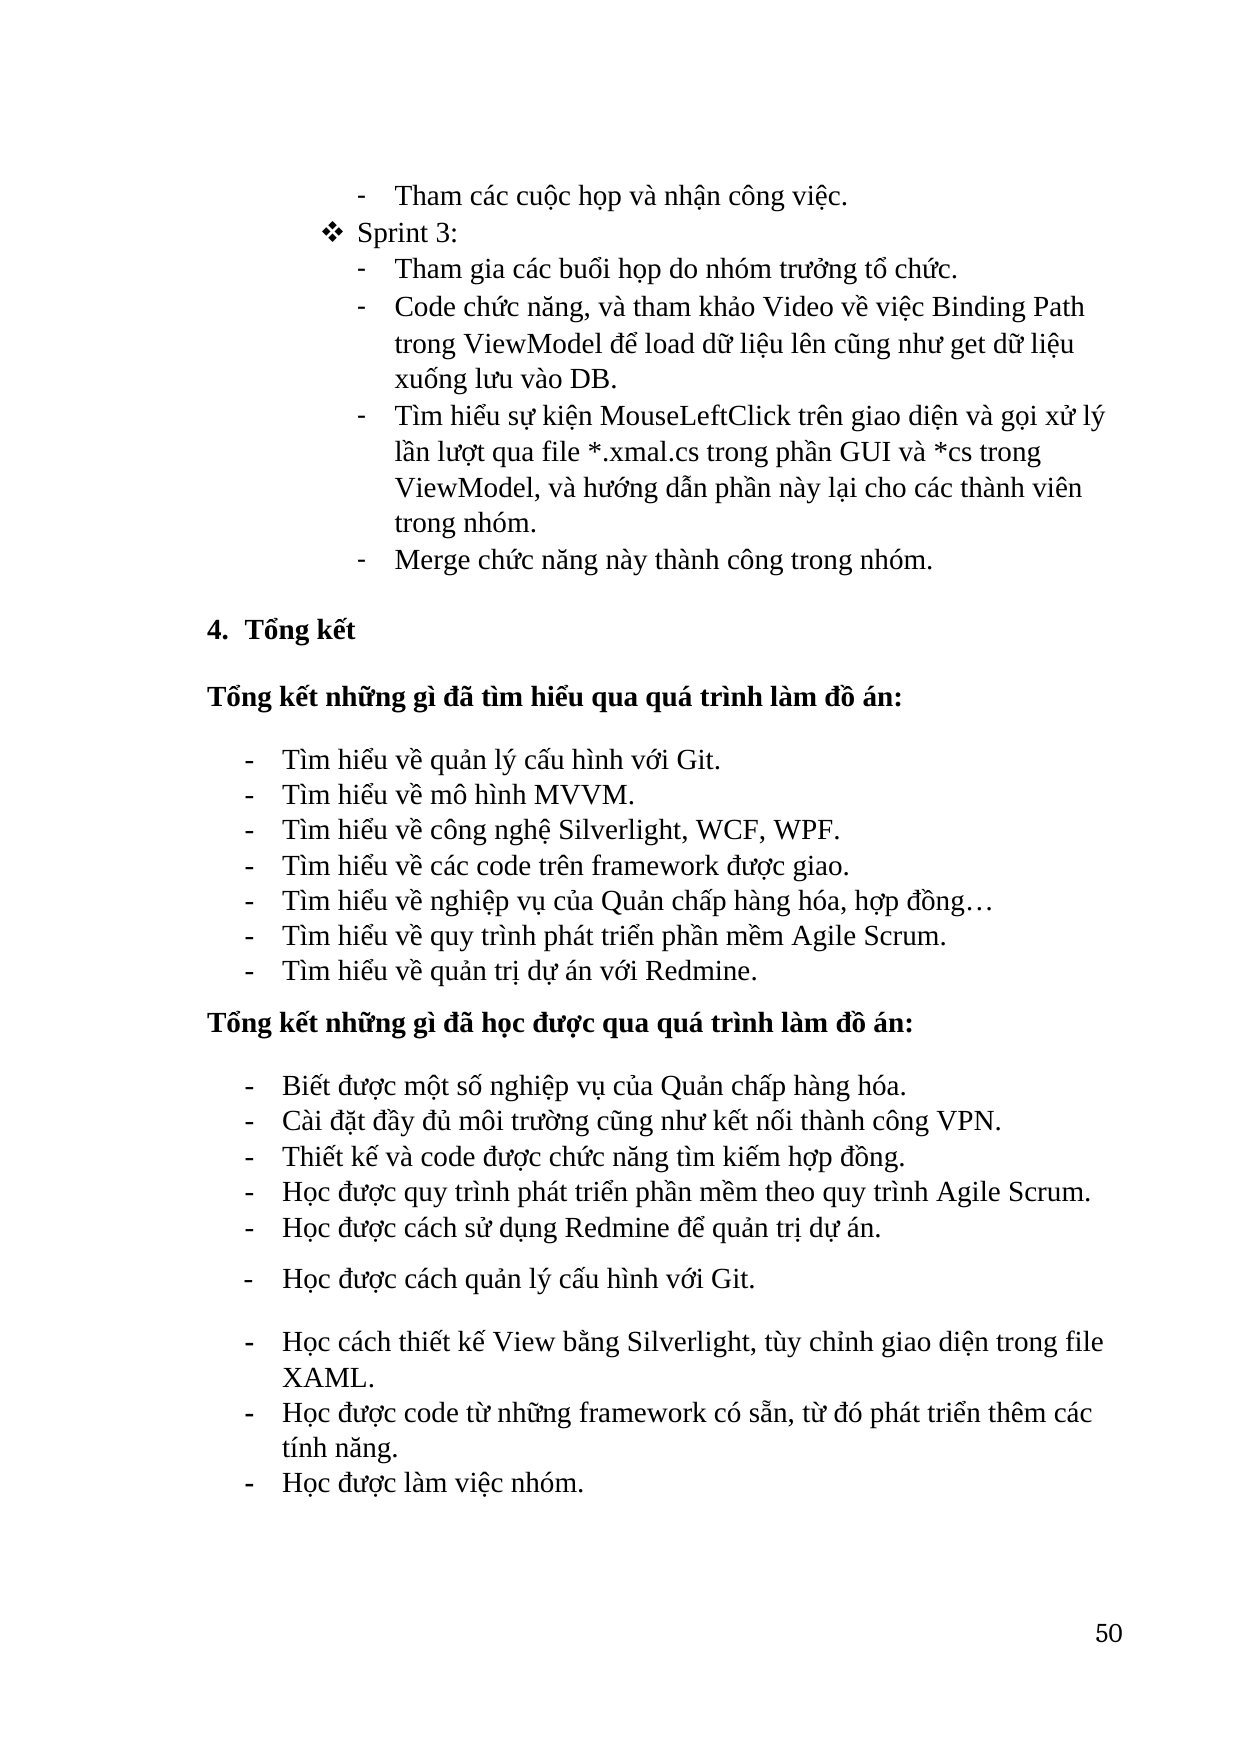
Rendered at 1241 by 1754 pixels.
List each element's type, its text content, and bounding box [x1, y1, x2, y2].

list Biết được một số nghiệp vụ của Quản chấp hàng hóa. [244, 1068, 1122, 1102]
list Merge chức năng này thành công trong nhóm. [357, 541, 1122, 577]
list Học được quy trình phát triển phần mềm theo quy trình Agile Scrum. [244, 1174, 1122, 1208]
list Tham các cuộc họp và nhận công việc. [357, 177, 1122, 213]
text Tổng kết những gì đã tìm hiểu qua quá trình làm đồ án: [207, 679, 1122, 713]
list Tìm hiểu về các code trên framework được giao. [244, 848, 1122, 881]
list Học được cách sử dụng Redmine để quản trị dự án. [244, 1210, 1122, 1243]
list Tham gia các buổi họp do nhóm trưởng tổ chức. [357, 251, 1122, 286]
list Tìm hiểu về quy trình phát triển phần mềm Agile Scrum. [244, 918, 1122, 952]
list Học được làm việc nhóm. [244, 1465, 1122, 1499]
list Sprint 3: [319, 215, 1122, 248]
list Thiết kế và code được chức năng tìm kiếm hợp đồng. [244, 1139, 1122, 1173]
list Code chức năng, và tham khảo Video về việc Binding Path trong ViewModel để load dữ liệu lên cũng như get dữ liệu xuống lưu vào DB. [357, 288, 1122, 395]
list Tìm hiểu về nghiệp vụ của Quản chấp hàng hóa, hợp đồng… [244, 883, 1122, 916]
list Tìm hiểu về công nghệ Silverlight, WCF, WPF. [244, 812, 1122, 846]
list Học được code từ những framework có sẵn, từ đó phát triển thêm các tính năng. [244, 1395, 1122, 1464]
list Tìm hiểu sự kiện MouseLeftClick trên giao diện và gọi xử lý lần lượt qua file *.xmal.cs trong phần GUI và *cs trong ViewModel, và hướng dẫn phần này lại cho các thành viên trong nhóm. [357, 397, 1122, 539]
list Tìm hiểu về quản lý cấu hình với Git. [244, 742, 1122, 776]
text Tổng kết những gì đã học được qua quá trình làm đồ án: [207, 1005, 1122, 1039]
list Cài đặt đầy đủ môi trường cũng như kết nối thành công VPN. [244, 1103, 1122, 1137]
list Tổng kết [207, 612, 1122, 646]
list Tìm hiểu về mô hình MVVM. [244, 777, 1122, 811]
text - Học được cách quản lý cấu hình với Git. [207, 1262, 1122, 1295]
list Tìm hiểu về quản trị dự án với Redmine. [244, 953, 1122, 987]
list Học cách thiết kế View bằng Silverlight, tùy chỉnh giao diện trong file XAML. [244, 1324, 1122, 1393]
